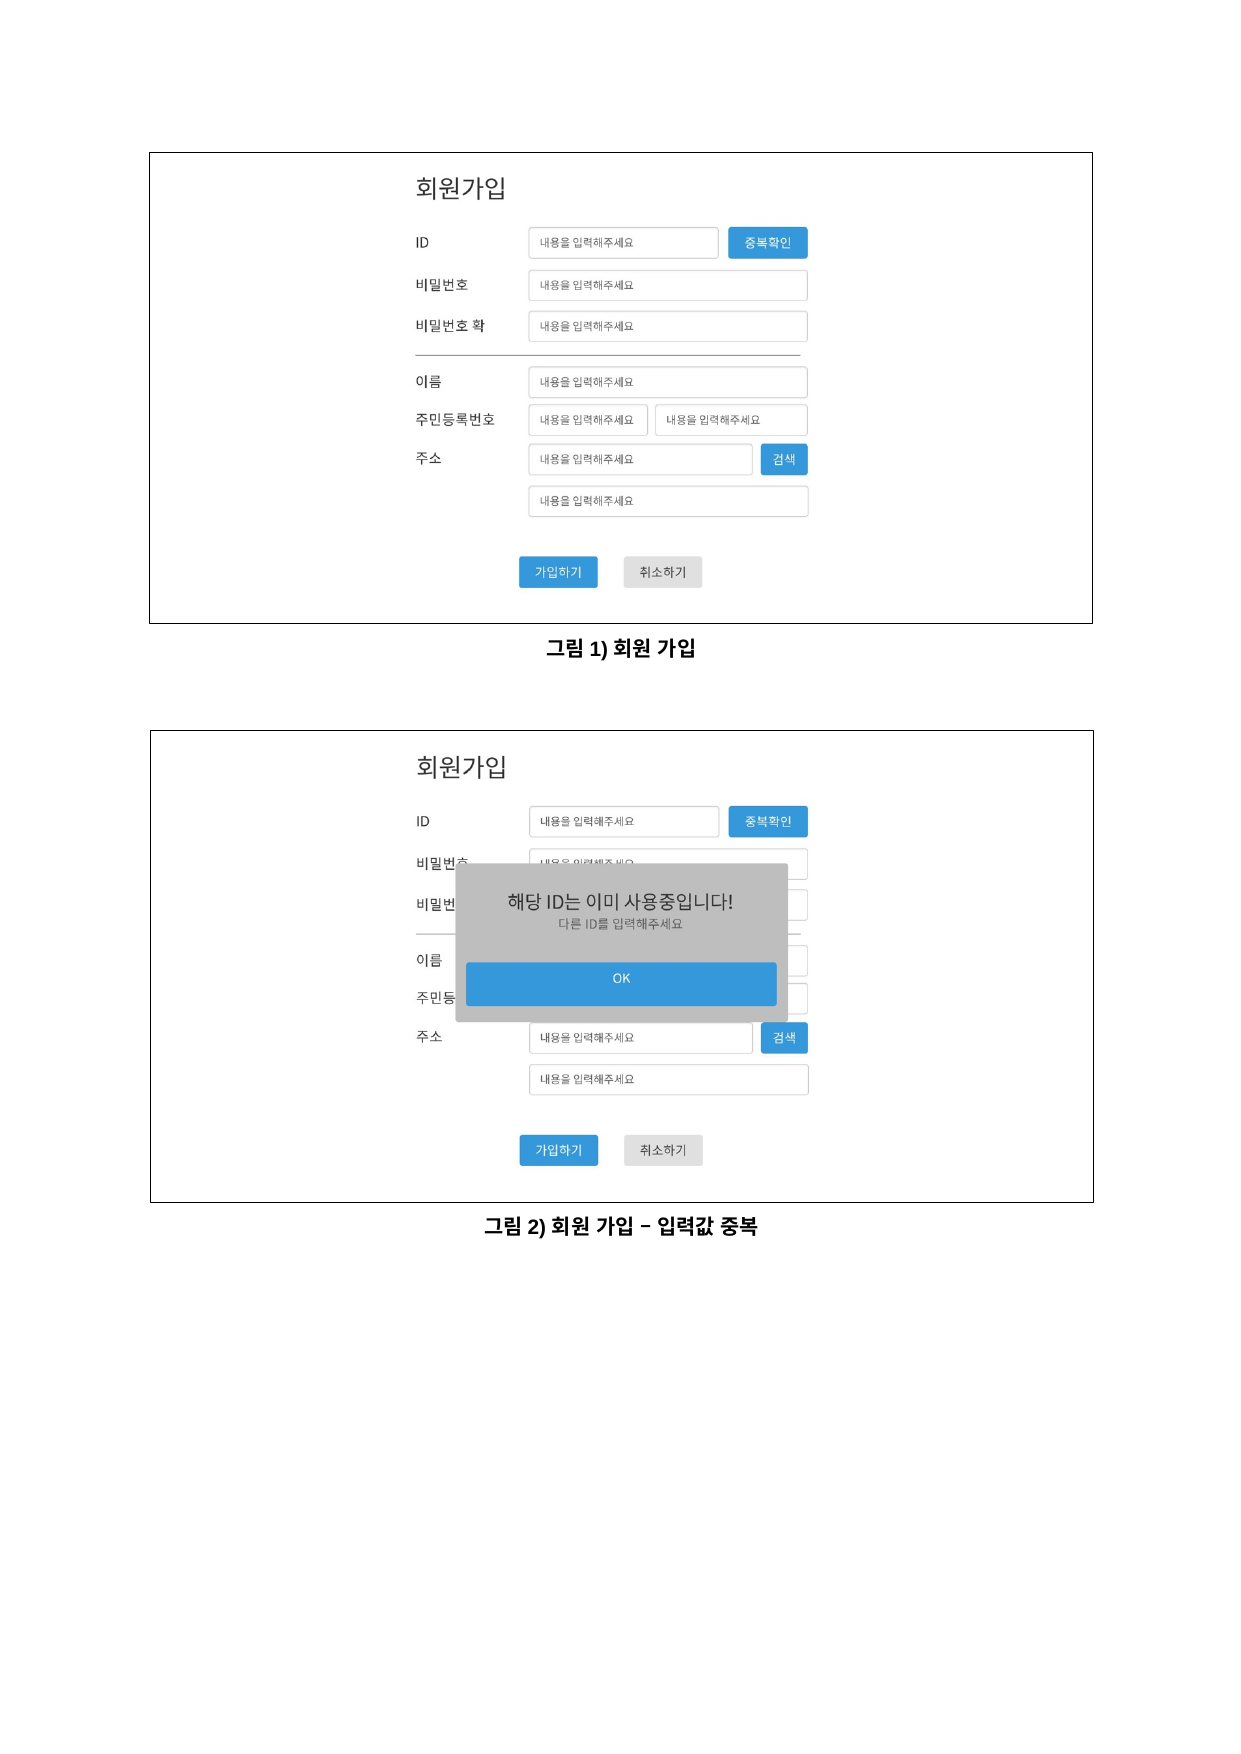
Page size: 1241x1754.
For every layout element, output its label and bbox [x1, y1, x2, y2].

picture [150, 153, 1092, 623]
picture [151, 731, 1093, 1202]
